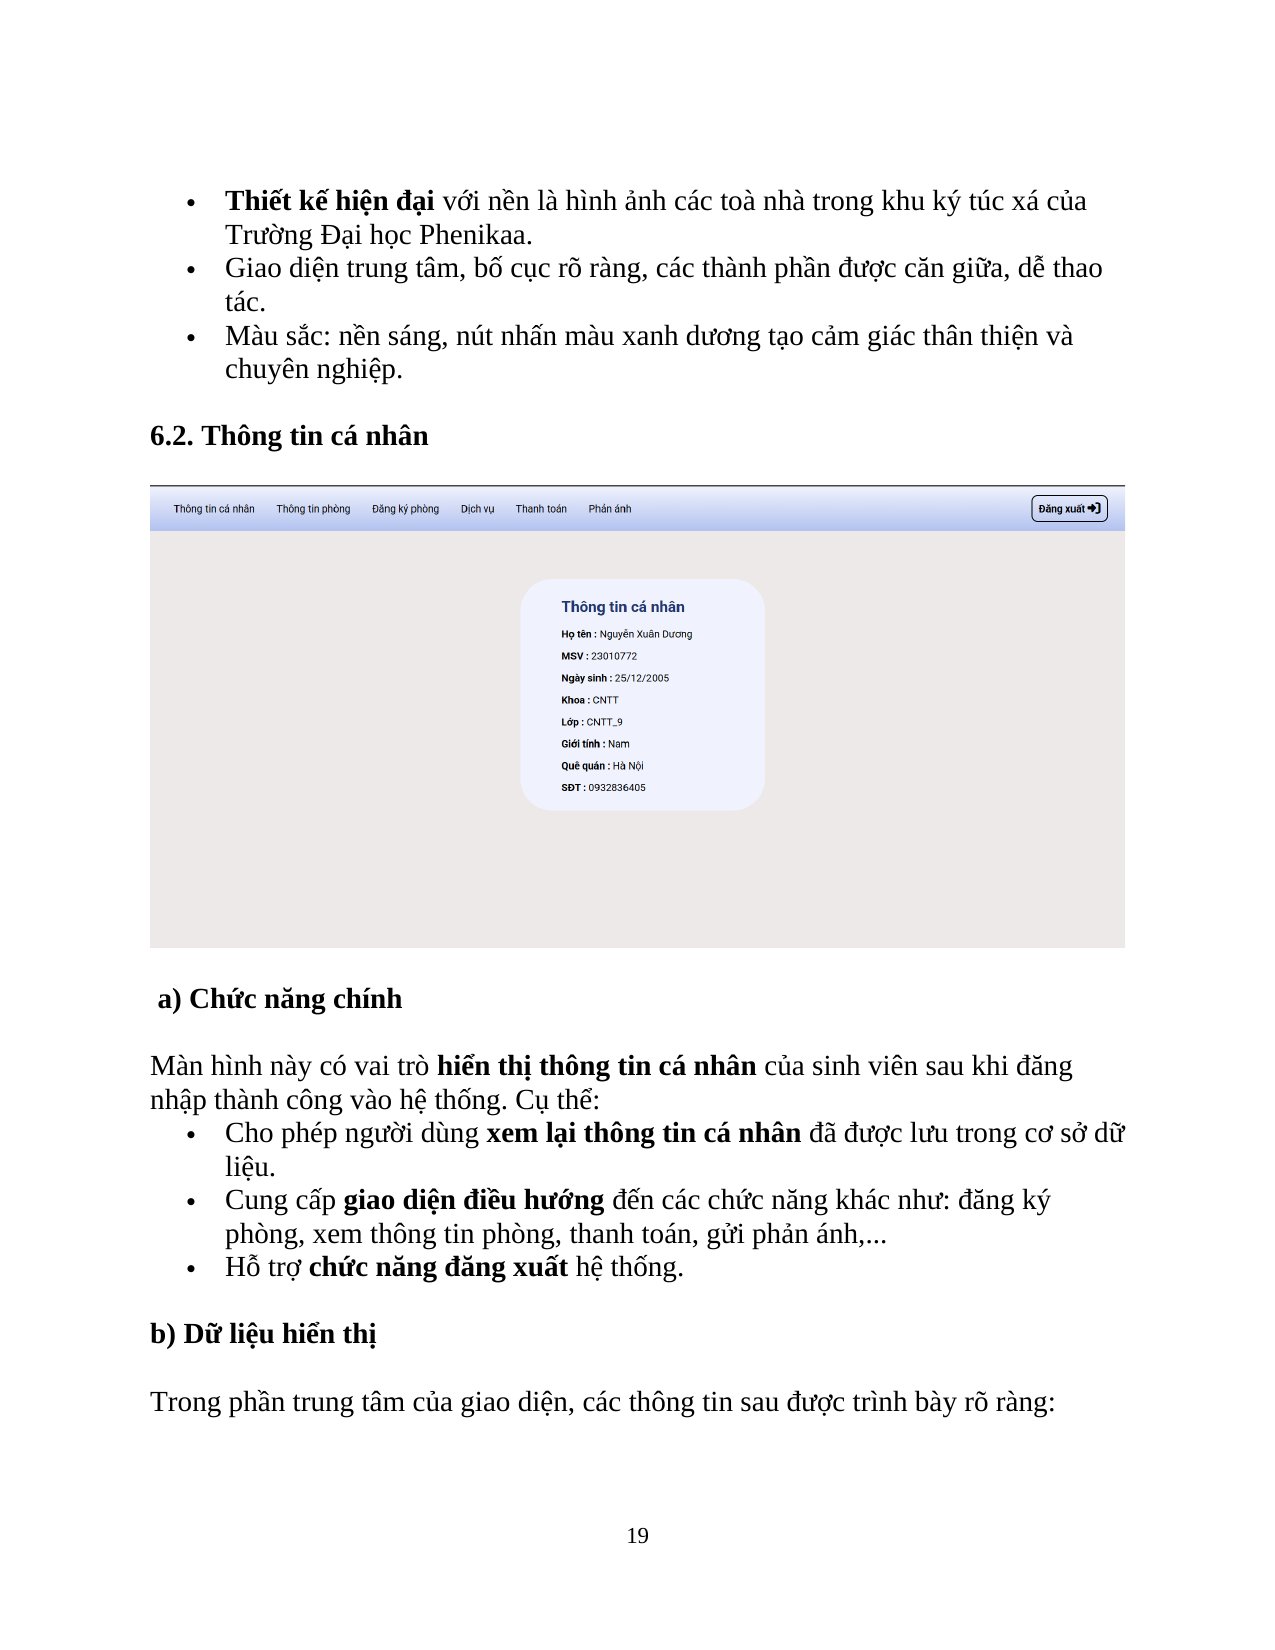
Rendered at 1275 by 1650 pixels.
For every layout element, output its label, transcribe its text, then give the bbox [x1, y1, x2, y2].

picture [150, 485, 1125, 948]
text b) Dữ liệu hiển thị [150, 1317, 1125, 1350]
text a) Chức năng chính [150, 981, 1125, 1015]
list Cho phép người dùng xem lại thông tin cá nhân đã được lưu trong cơ sở dữ liệu. [187, 1115, 1125, 1182]
list Thiết kế hiện đại với nền là hình ảnh các toà nhà trong khu ký túc xá của Trường Đại học Phenikaa. [187, 183, 1125, 251]
list Cung cấp giao diện điều hướng đến các chức năng khác như: đăng ký phòng, xem thông tin phòng, thanh toán, gửi phản ánh,... [187, 1182, 1125, 1249]
text Màn hình này có vai trò hiển thị thông tin cá nhân của sinh viên sau khi đăng nhập thành công vào hệ thống. Cụ thể: [150, 1048, 1125, 1115]
text Trong phần trung tâm của giao diện, các thông tin sau được trình bày rõ ràng: [150, 1384, 1125, 1417]
text 6.2. Thông tin cá nhân [150, 418, 1125, 485]
list Màu sắc: nền sáng, nút nhấn màu xanh dương tạo cảm giác thân thiện và chuyên nghiệp. [187, 318, 1125, 385]
list Hỗ trợ chức năng đăng xuất hệ thống. [187, 1249, 1125, 1283]
list Giao diện trung tâm, bố cục rõ ràng, các thành phần được căn giữa, dễ thao tác. [187, 251, 1125, 318]
